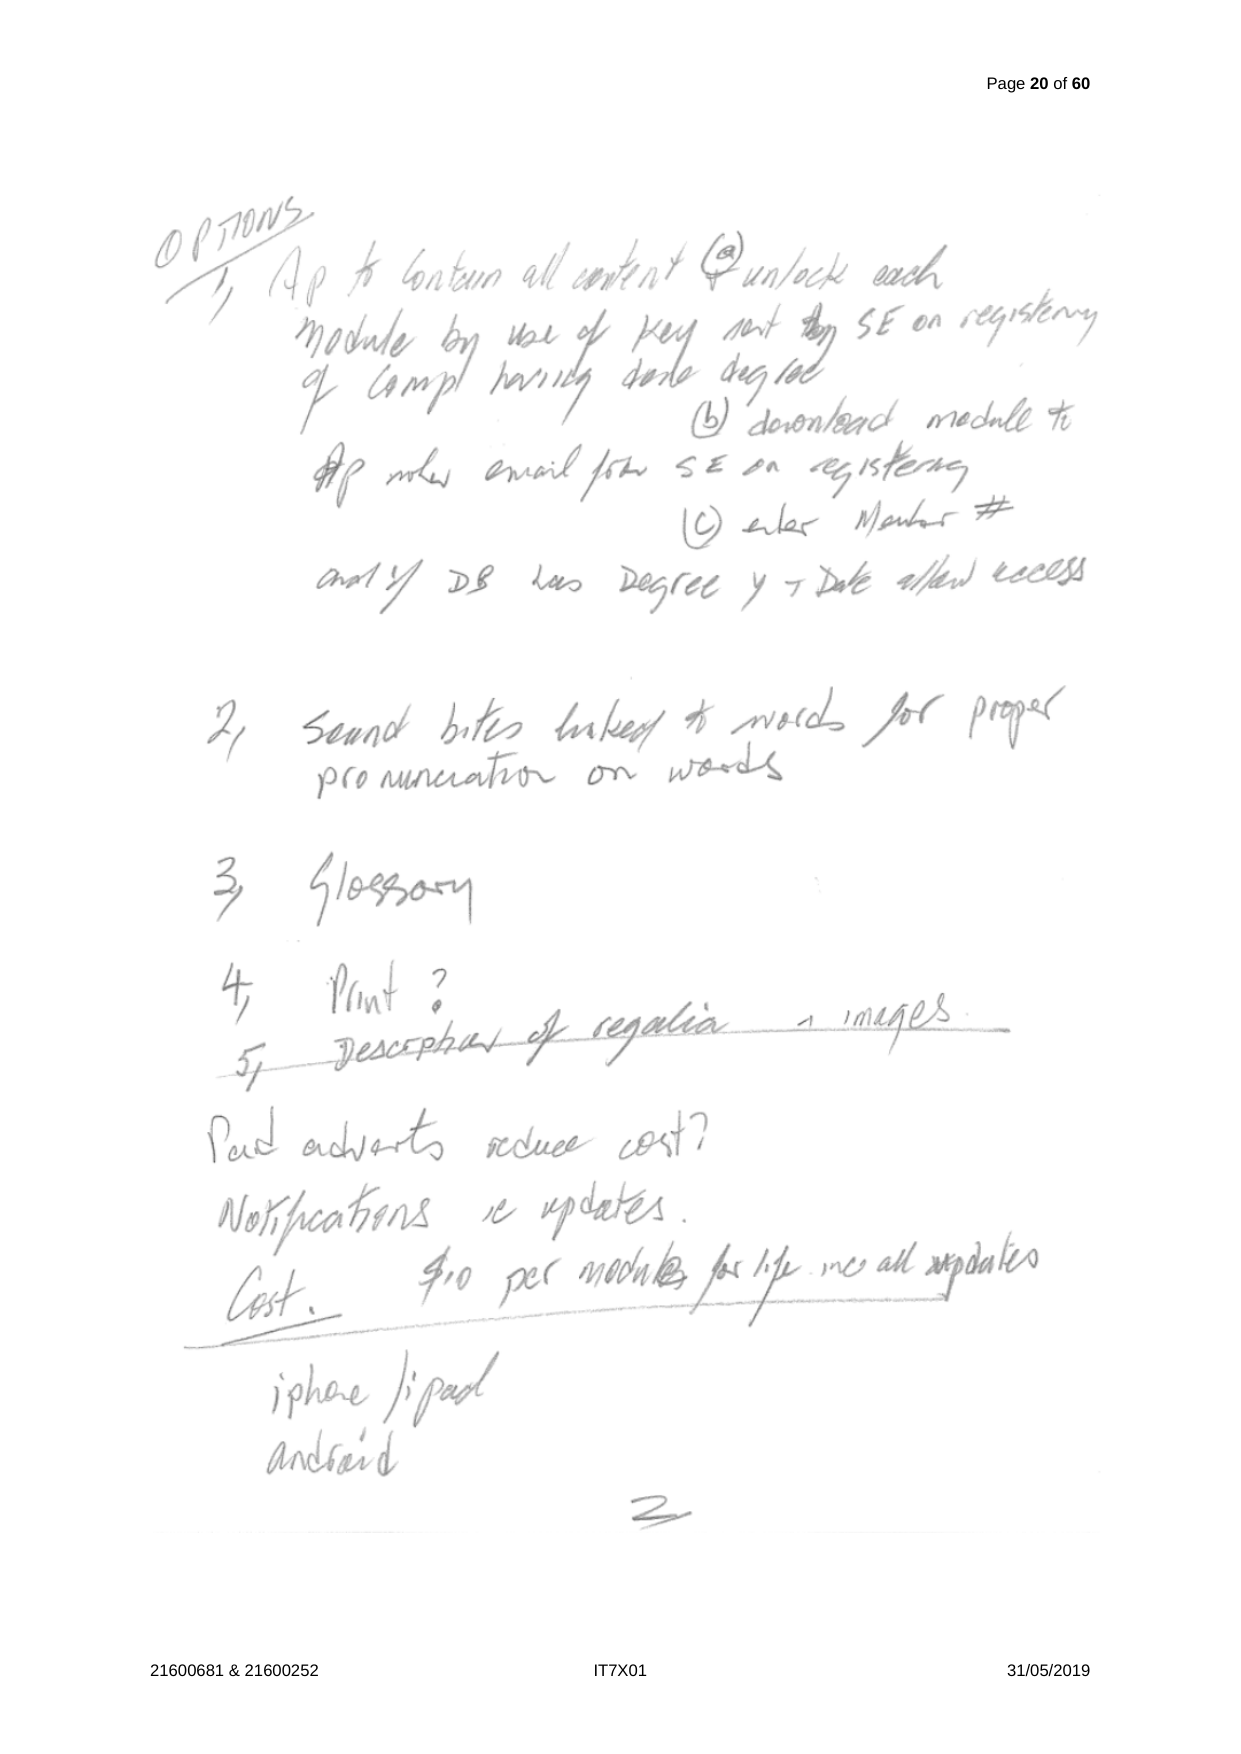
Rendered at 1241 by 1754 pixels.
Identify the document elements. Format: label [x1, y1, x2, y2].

picture [154, 151, 1104, 1533]
